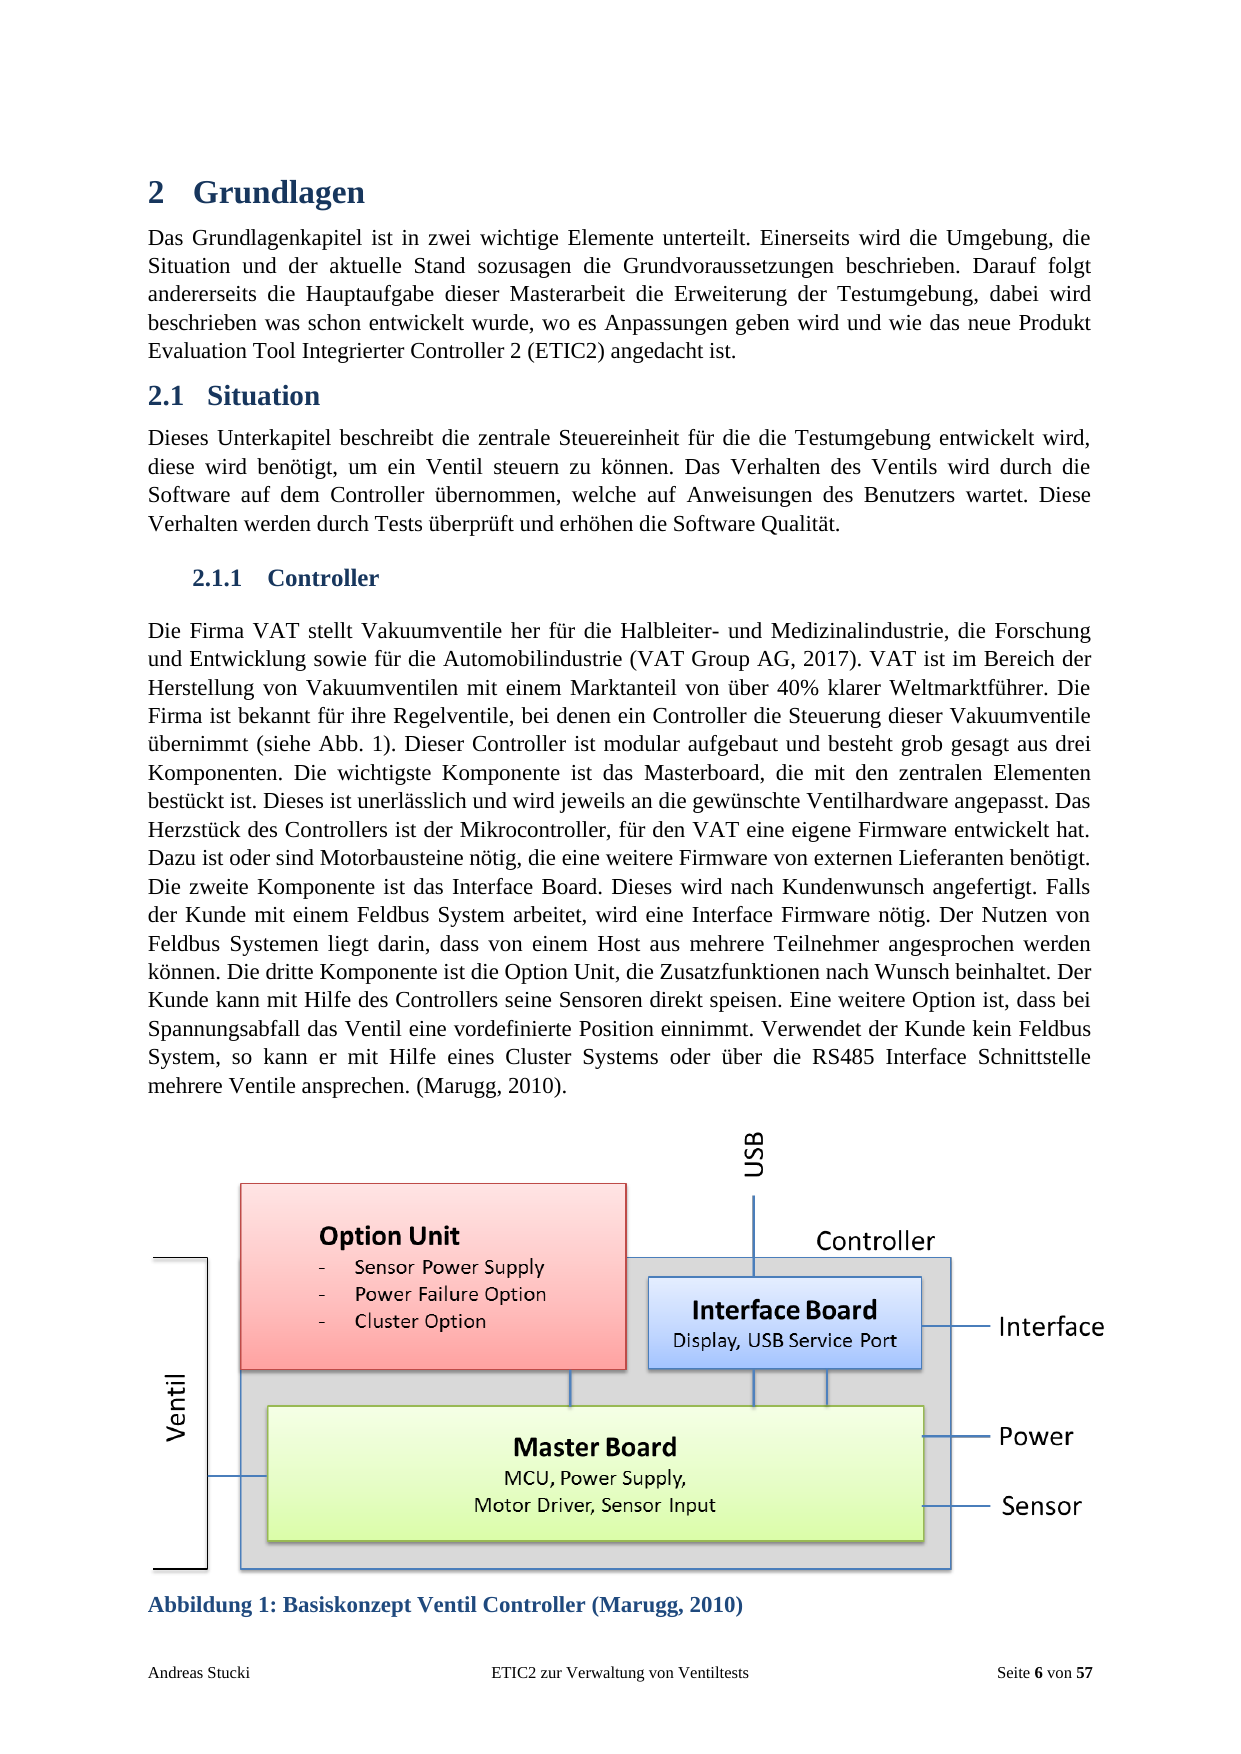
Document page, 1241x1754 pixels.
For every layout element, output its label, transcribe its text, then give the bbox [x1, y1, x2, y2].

picture [147, 1112, 1123, 1577]
subtitle Situation [148, 378, 1092, 412]
subtitle Controller [192, 563, 1092, 592]
subtitle Grundlagen [148, 173, 1092, 211]
text Dieses Unterkapitel beschreibt die zentrale Steuereinheit für die die Testumgebung entwickelt wird, diese wird benötigt, um ein Ventil steuern zu können. Das Verhalten des Ventils wird durch die Software auf dem Controller übernommen, welche auf Anweisungen des Benutzers wartet. Diese Verhalten werden durch Tests überprüft und erhöhen die Software Qualität. [148, 424, 1092, 536]
text Die Firma VAT stellt Vakuumventile her für die Halbleiter- und Medizinalindustrie, die Forschung und Entwicklung sowie für die Automobilindustrie (VAT Group AG, 2017). VAT ist im Bereich der Herstellung von Vakuumventilen mit einem Marktanteil von über 40% klarer Weltmarktführer. Die Firma ist bekannt für ihre Regelventile, bei denen ein Controller die Steuerung dieser Vakuumventile übernimmt (siehe Abb. 1). Dieser Controller ist modular aufgebaut und besteht grob gesagt aus drei Komponenten. Die wichtigste Komponente ist das Masterboard, die mit den zentralen Elementen bestückt ist. Dieses ist unerlässlich und wird jeweils an die gewünschte Ventilhardware angepasst. Das Herzstück des Controllers ist der Mikrocontroller, für den VAT eine eigene Firmware entwickelt hat. Dazu ist oder sind Motorbausteine nötig, die eine weitere Firmware von externen Lieferanten benötigt. Die zweite Komponente ist das Interface Board. Dieses wird nach Kundenwunsch angefertigt. Falls der Kunde mit einem Feldbus System arbeitet, wird eine Interface Firmware nötig. Der Nutzen von Feldbus Systemen liegt darin, dass von einem Host aus mehrere Teilnehmer angesprochen werden können. Die dritte Komponente ist die Option Unit, die Zusatzfunktionen nach Wunsch beinhaltet. Der Kunde kann mit Hilfe des Controllers seine Sensoren direkt speisen. Eine weitere Option ist, dass bei Spannungsabfall das Ventil eine vordefinierte Position einnimmt. Verwendet der Kunde kein Feldbus System, so kann er mit Hilfe eines Cluster Systems oder über die RS485 Interface Schnittstelle mehrere Ventile ansprechen. . [148, 617, 1092, 1098]
text Das Grundlagenkapitel ist in zwei wichtige Elemente unterteilt. Einerseits wird die Umgebung, die Situation und der aktuelle Stand sozusagen die Grundvoraussetzungen beschrieben. Darauf folgt andererseits die Hauptaufgabe dieser Masterarbeit die Erweiterung der Testumgebung, dabei wird beschrieben was schon entwickelt wurde, wo es Anpassungen geben wird und wie das neue Produkt Evaluation Tool Integrierter Controller 2 (ETIC2) angedacht ist. [148, 223, 1092, 364]
